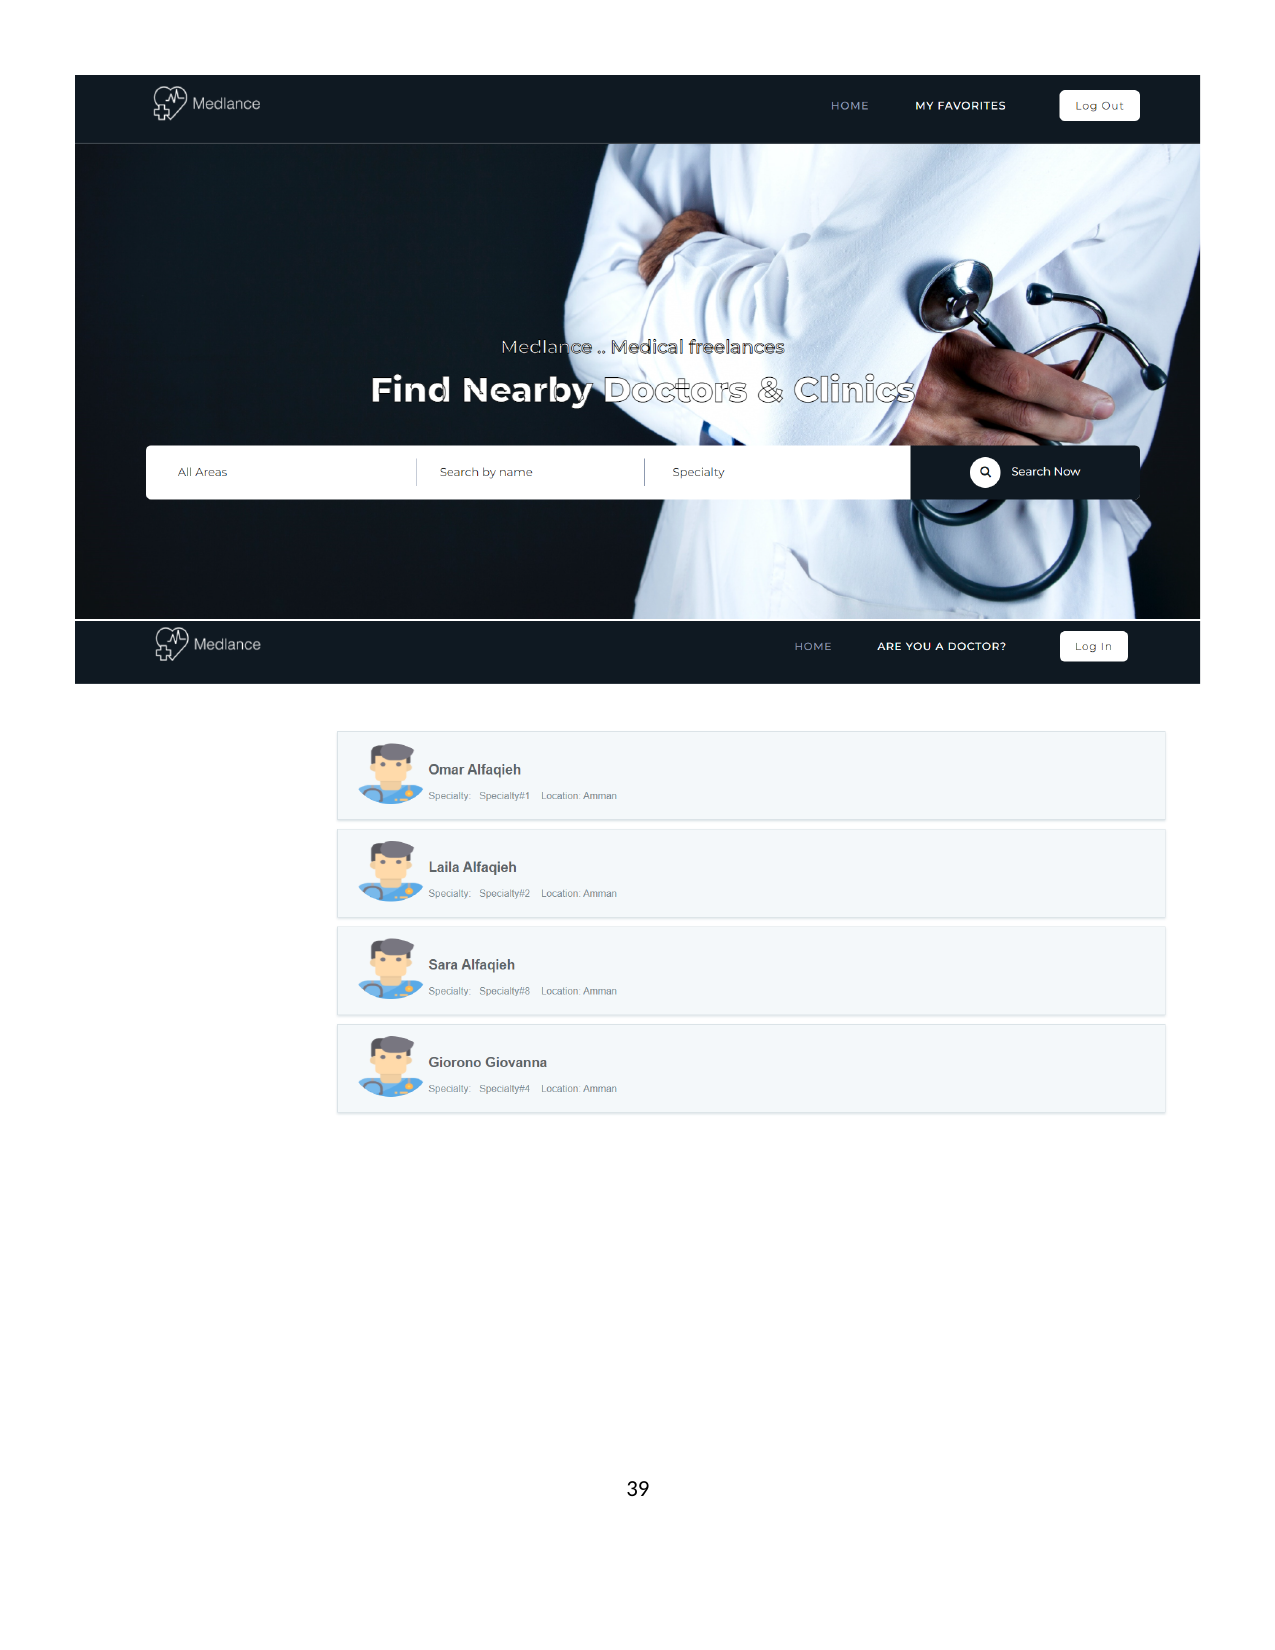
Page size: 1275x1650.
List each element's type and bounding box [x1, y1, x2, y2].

picture [75, 75, 1200, 619]
picture [75, 621, 1200, 1119]
